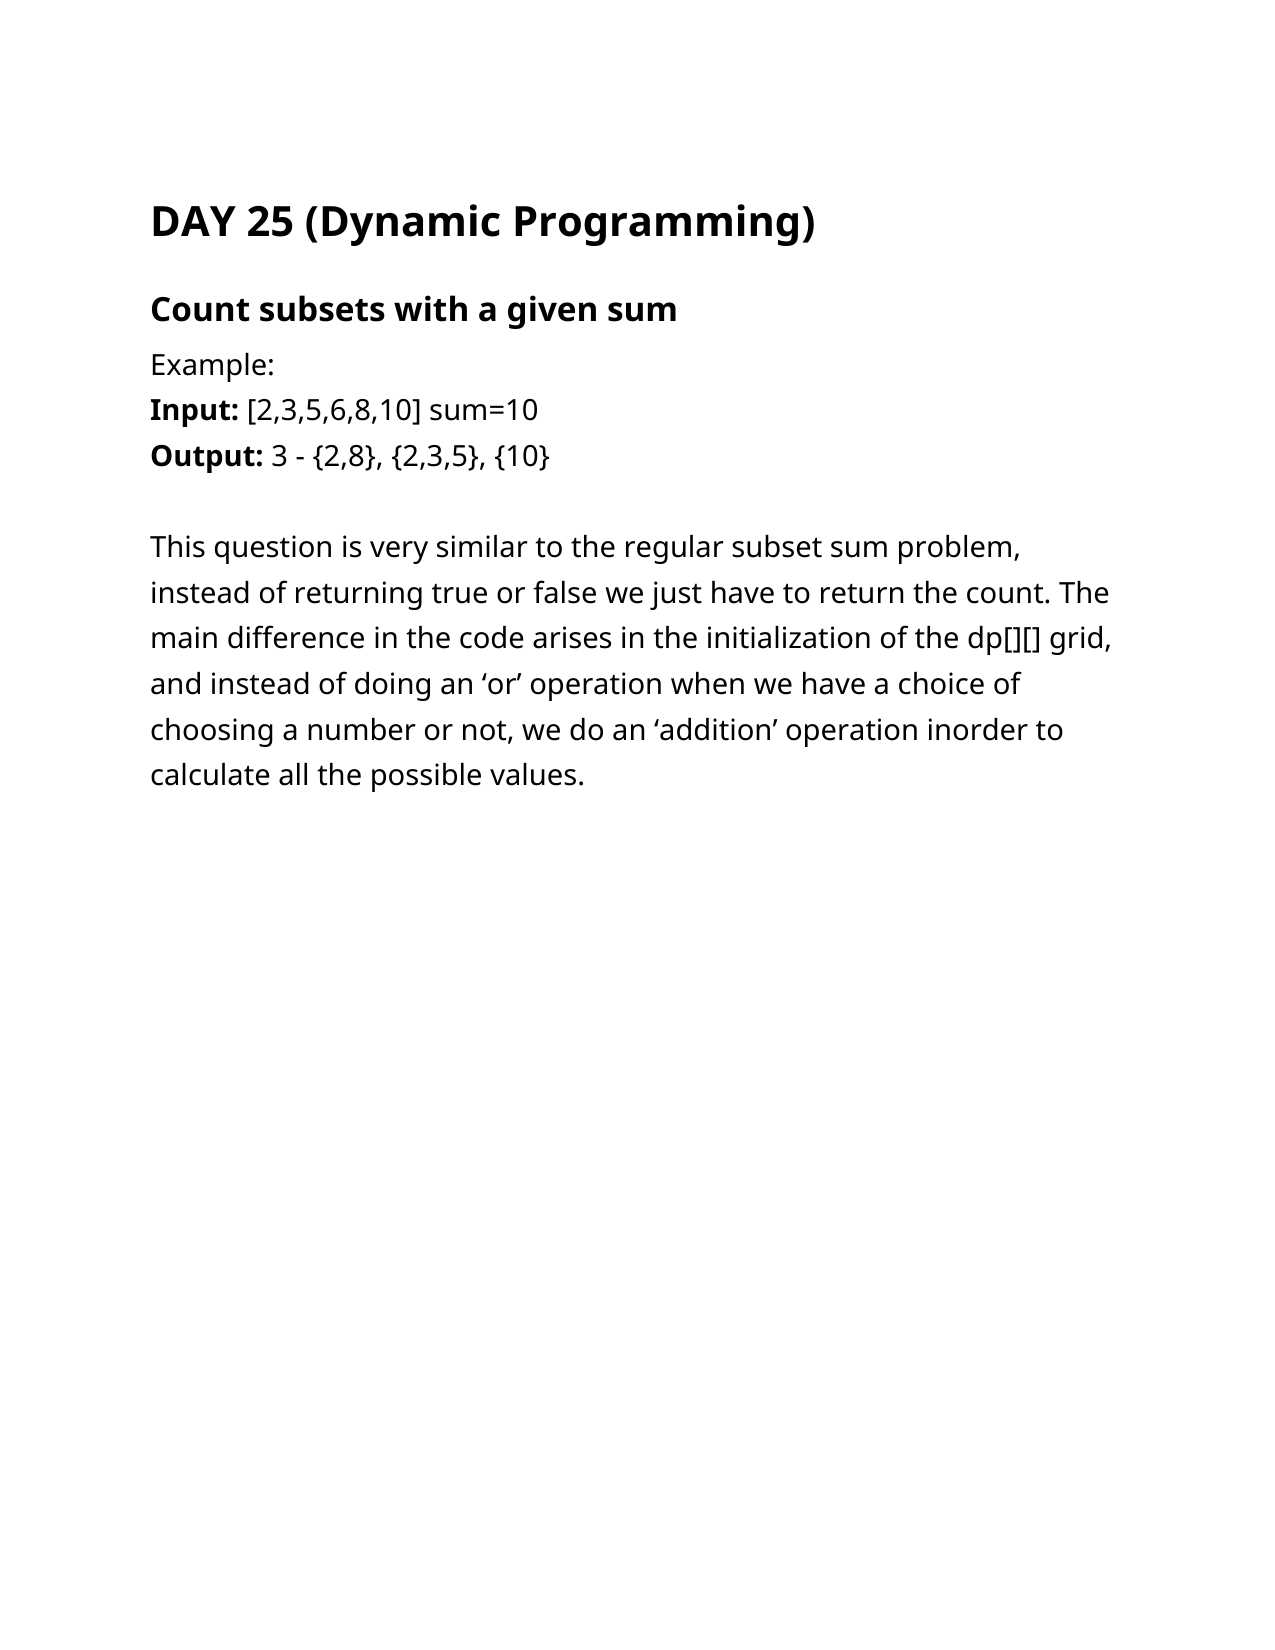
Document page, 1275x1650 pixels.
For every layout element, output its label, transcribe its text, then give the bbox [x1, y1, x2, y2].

subtitle DAY 25 (Dynamic Programming) [150, 192, 1125, 248]
text Output: 3 - {2,8}, {2,3,5}, {10} [150, 435, 1125, 475]
text This question is very similar to the regular subset sum problem, instead of returning true or false we just have to return the count. The main difference in the code arises in the initialization of the dp[][] grid, and instead of doing an ‘or’ operation when we have a choice of choosing a number or not, we do an ‘addition’ operation inorder to calculate all the possible values. [150, 526, 1125, 794]
text Input: [2,3,5,6,8,10] sum=10 [150, 389, 1125, 429]
text Example: [150, 344, 1125, 383]
subtitle Count subsets with a given sum [150, 286, 1125, 331]
